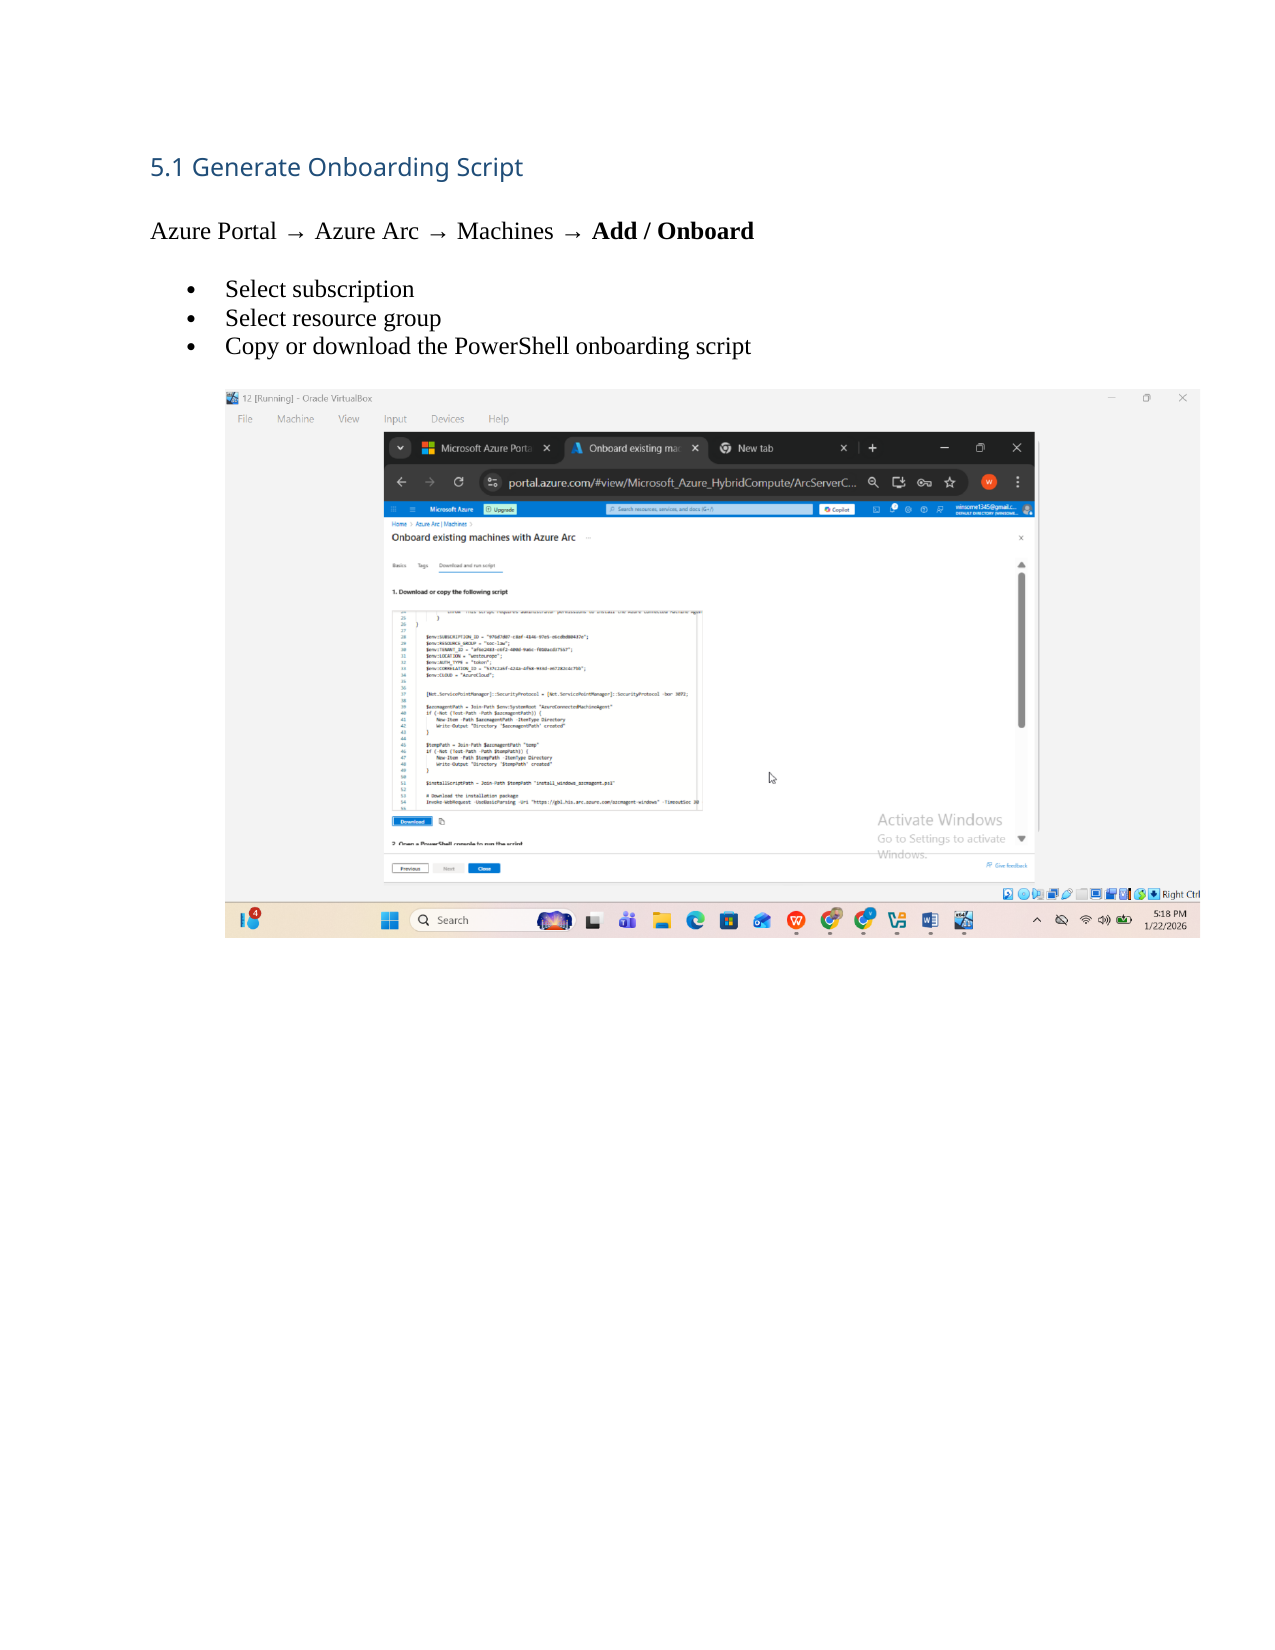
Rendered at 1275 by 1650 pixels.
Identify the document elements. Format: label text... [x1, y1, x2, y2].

text Azure Portal → Azure Arc → Machines → Add / Onboard [150, 216, 1125, 245]
list Copy or download the PowerShell onboarding script [187, 390, 1125, 418]
list Select subscription [187, 274, 1125, 303]
list Select resource group [187, 332, 1125, 361]
subtitle 5.1 Generate Onboarding Script [150, 150, 1125, 184]
picture [225, 447, 1200, 996]
